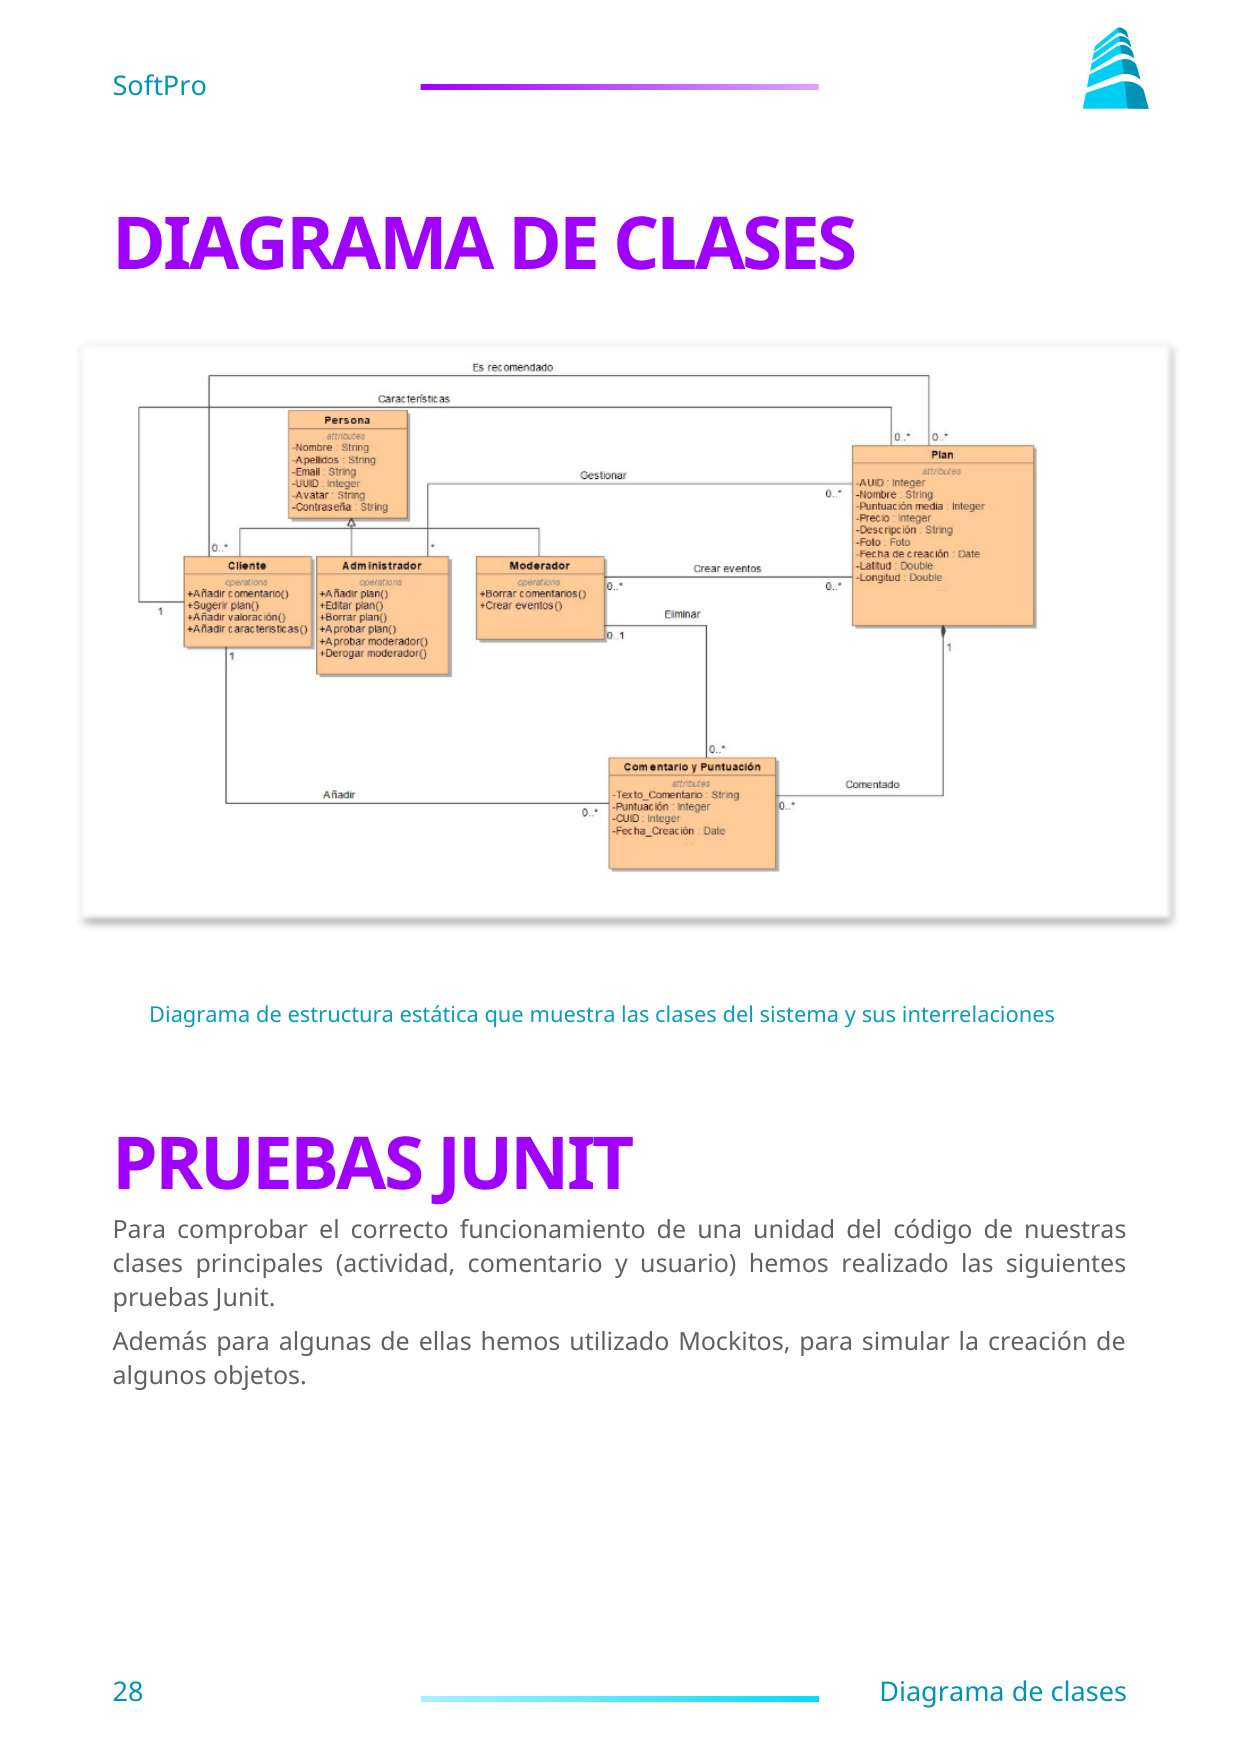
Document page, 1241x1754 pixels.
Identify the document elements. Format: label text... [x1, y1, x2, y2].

picture [1082, 26, 1150, 110]
text Pruebas junit [112, 1034, 1128, 1211]
picture [420, 1696, 819, 1702]
text Para comprobar el correcto funcionamiento de una unidad del código de nuestras clases principales (actividad, comentario y usuario) hemos realizado las siguientes pruebas Junit. [112, 1211, 1128, 1313]
text Diagrama de clases [112, 192, 1128, 291]
picture [420, 84, 819, 90]
picture [84, 348, 1167, 915]
text Además para algunas de ellas hemos utilizado Mockitos, para simular la creación de algunos objetos. [112, 1324, 1128, 1392]
